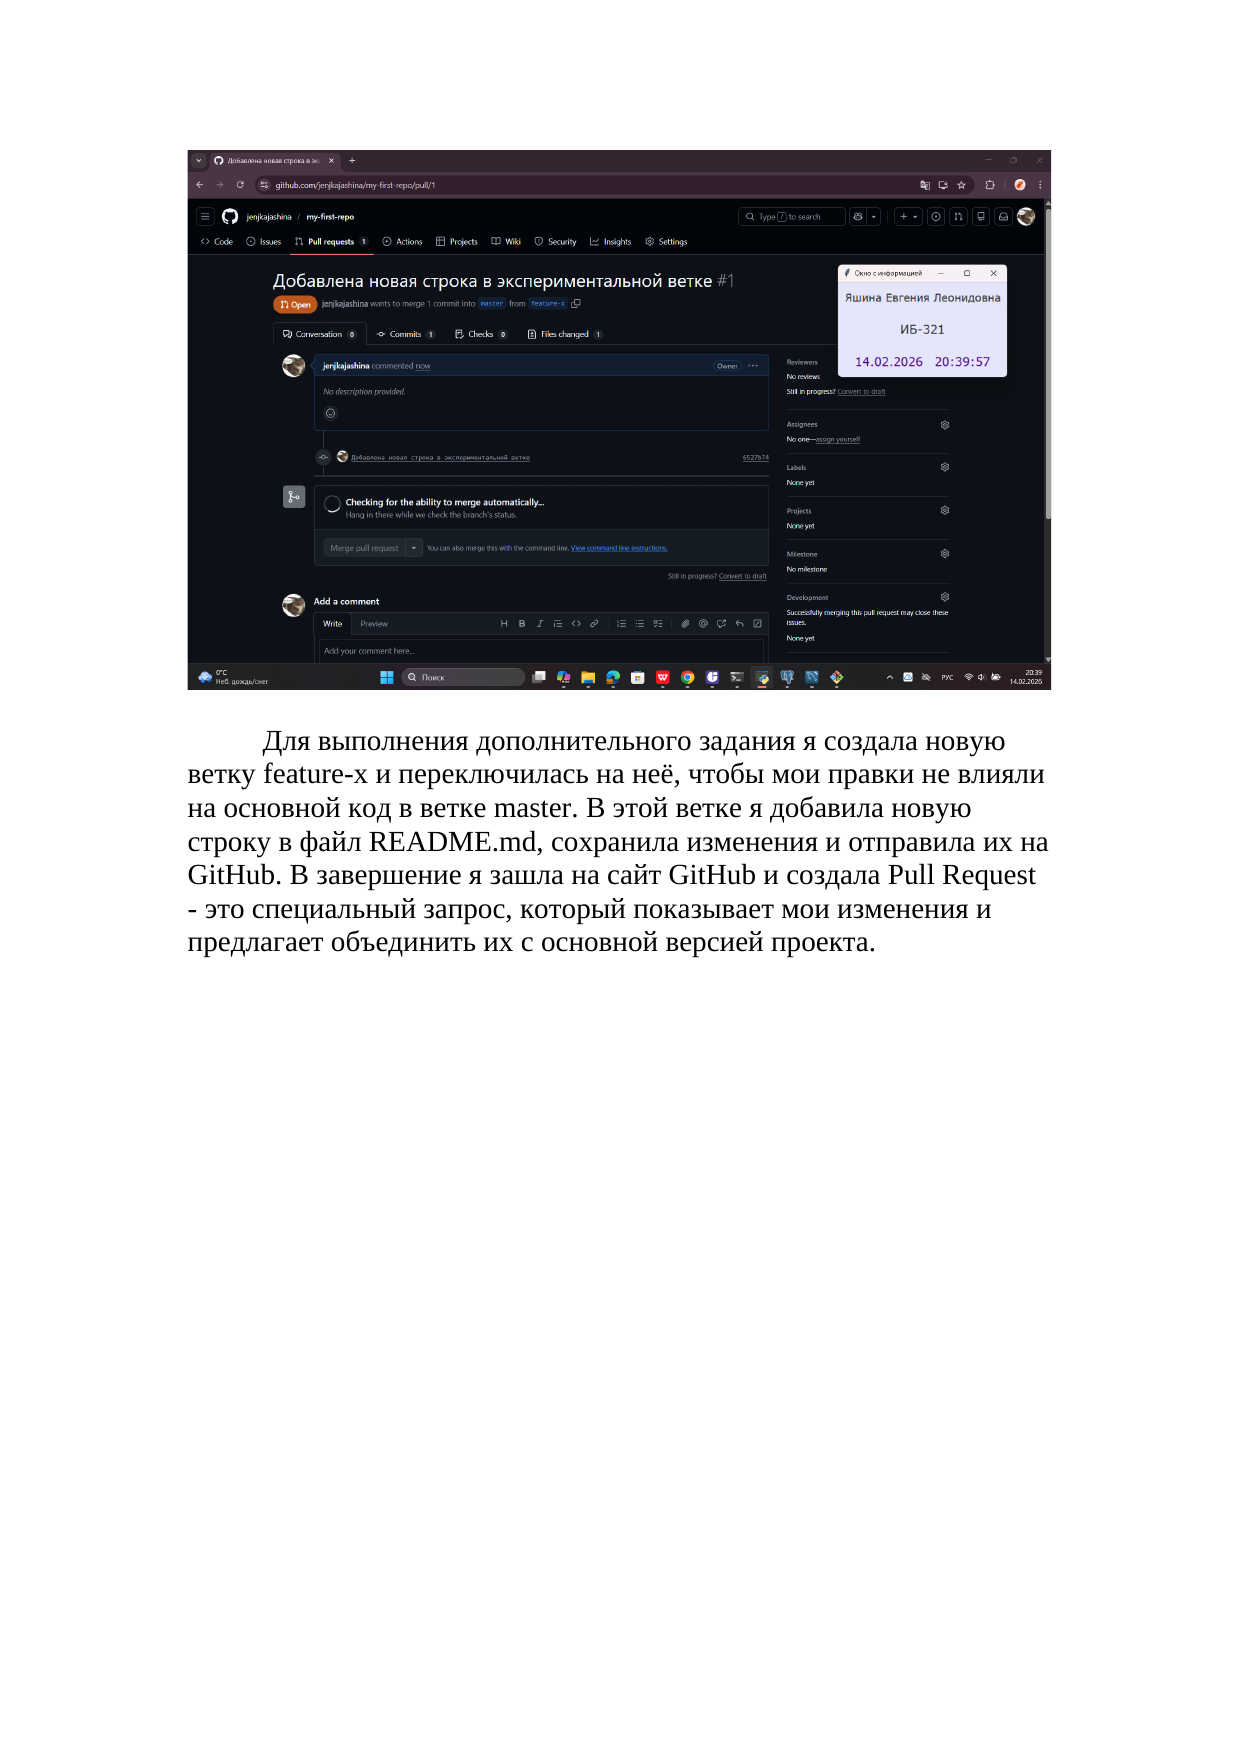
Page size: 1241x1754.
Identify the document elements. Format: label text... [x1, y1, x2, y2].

picture [187, 150, 1052, 690]
text Для выполнения дополнительного задания я создала новую ветку feature-x и переключилась на неё, чтобы мои правки не влияли на основной код в ветке master. В этой ветке я добавила новую строку в файл README.md, сохранила изменения и отправила их на GitHub. В завершение я зашла на сайт GitHub и создала Pull Request - это специальный запрос, который показывает мои изменения и предлагает объединить их с основной версией проекта. [187, 723, 1053, 958]
